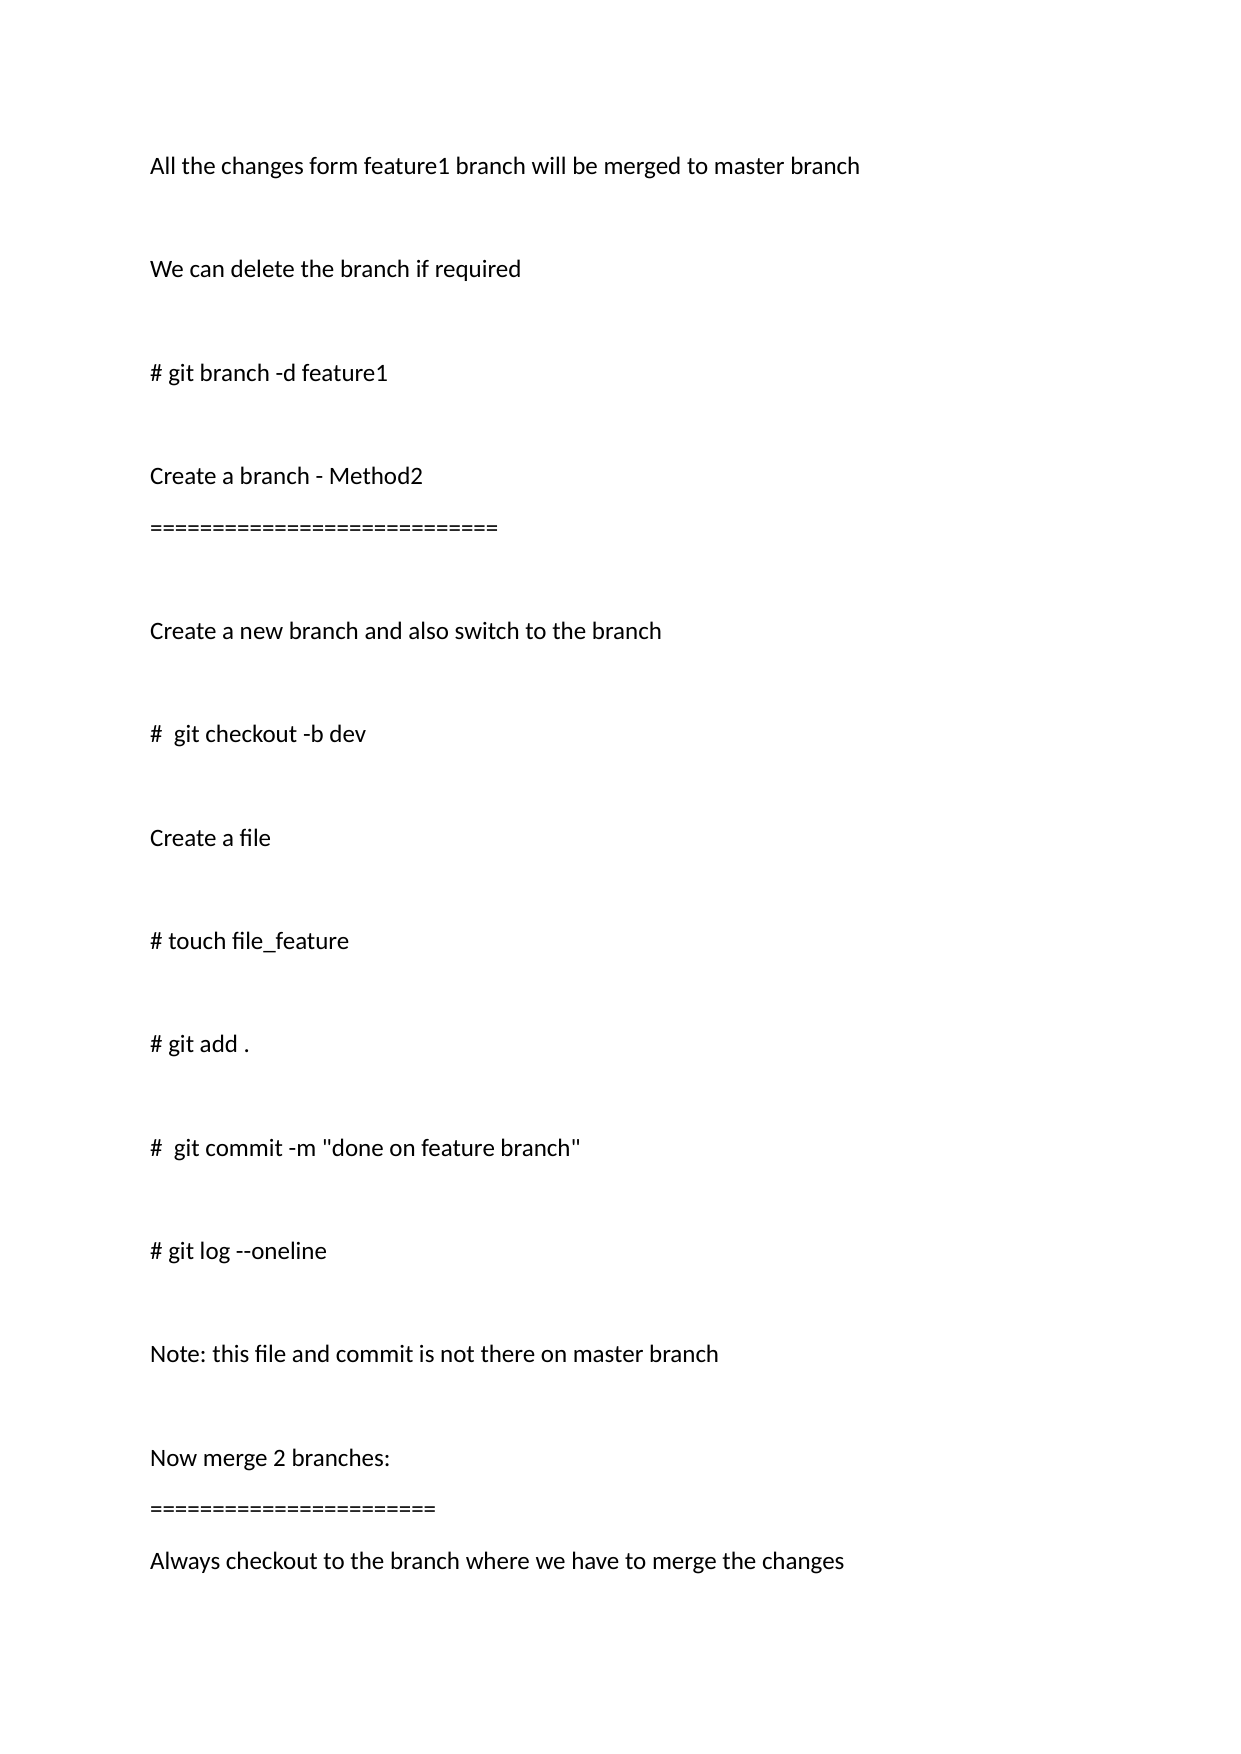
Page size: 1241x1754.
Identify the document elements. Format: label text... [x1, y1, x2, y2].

text # git branch -d feature1 [150, 357, 1090, 387]
text All the changes form feature1 branch will be merged to master branch [150, 150, 1090, 181]
text # git checkout -b dev [150, 718, 1090, 749]
text ============================ [150, 512, 1090, 542]
text Create a file [150, 822, 1090, 852]
text Create a new branch and also switch to the branch [150, 615, 1090, 646]
text # git add . [150, 1028, 1090, 1059]
text # git commit -m "done on feature branch" [150, 1132, 1090, 1162]
text Create a branch - Method2 [150, 460, 1090, 491]
text Note: this file and commit is not there on master branch [150, 1338, 1090, 1369]
text Always checkout to the branch where we have to merge the changes [150, 1545, 1090, 1576]
text Now merge 2 branches: [150, 1442, 1090, 1472]
text ======================= [150, 1493, 1090, 1524]
text We can delete the branch if required [150, 253, 1090, 284]
text # git log --oneline [150, 1235, 1090, 1266]
text # touch file_feature [150, 925, 1090, 956]
